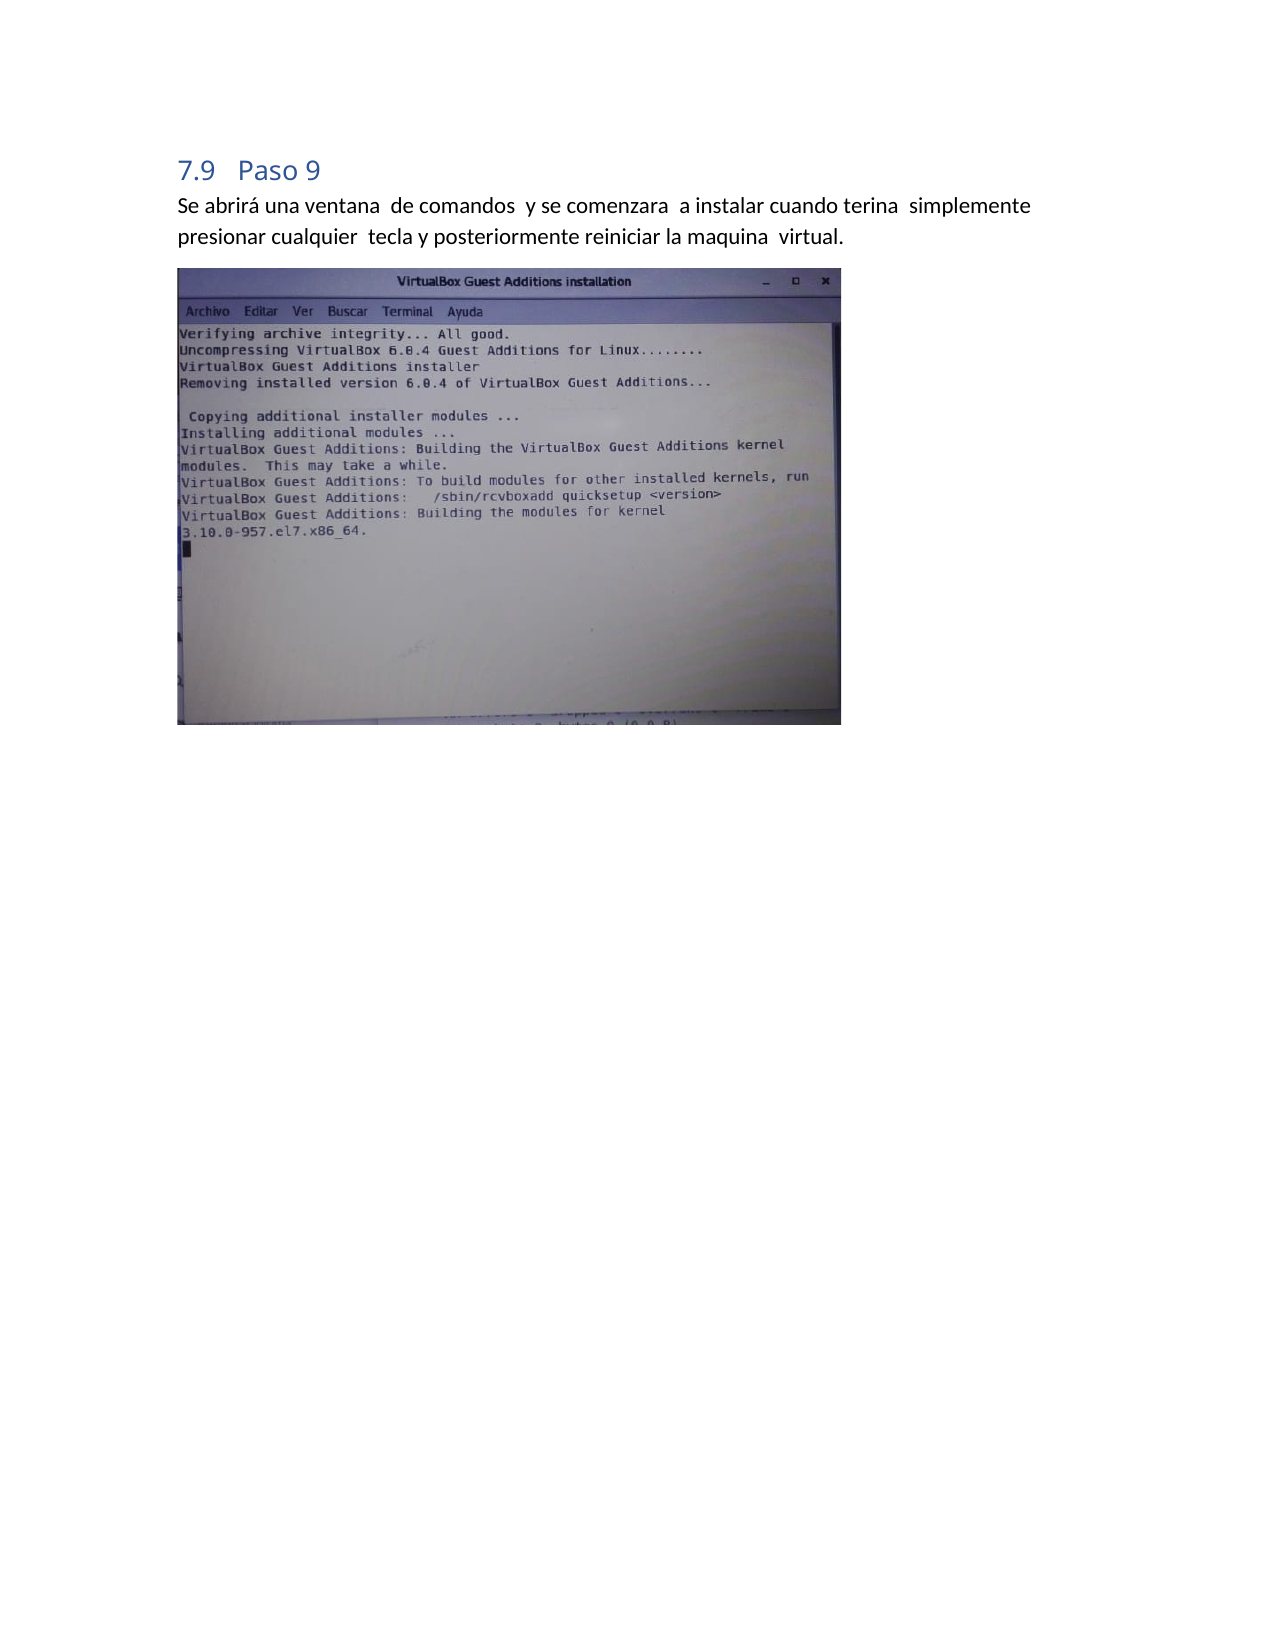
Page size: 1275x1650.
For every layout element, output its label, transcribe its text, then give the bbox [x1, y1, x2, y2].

text Se abrirá una ventana de comandos y se comenzara a instalar cuando terina simplemente presionar cualquier tecla y posteriormente reiniciar la maquina virtual. [177, 192, 1098, 250]
picture [177, 268, 842, 725]
subtitle Paso 9 [177, 152, 1098, 189]
